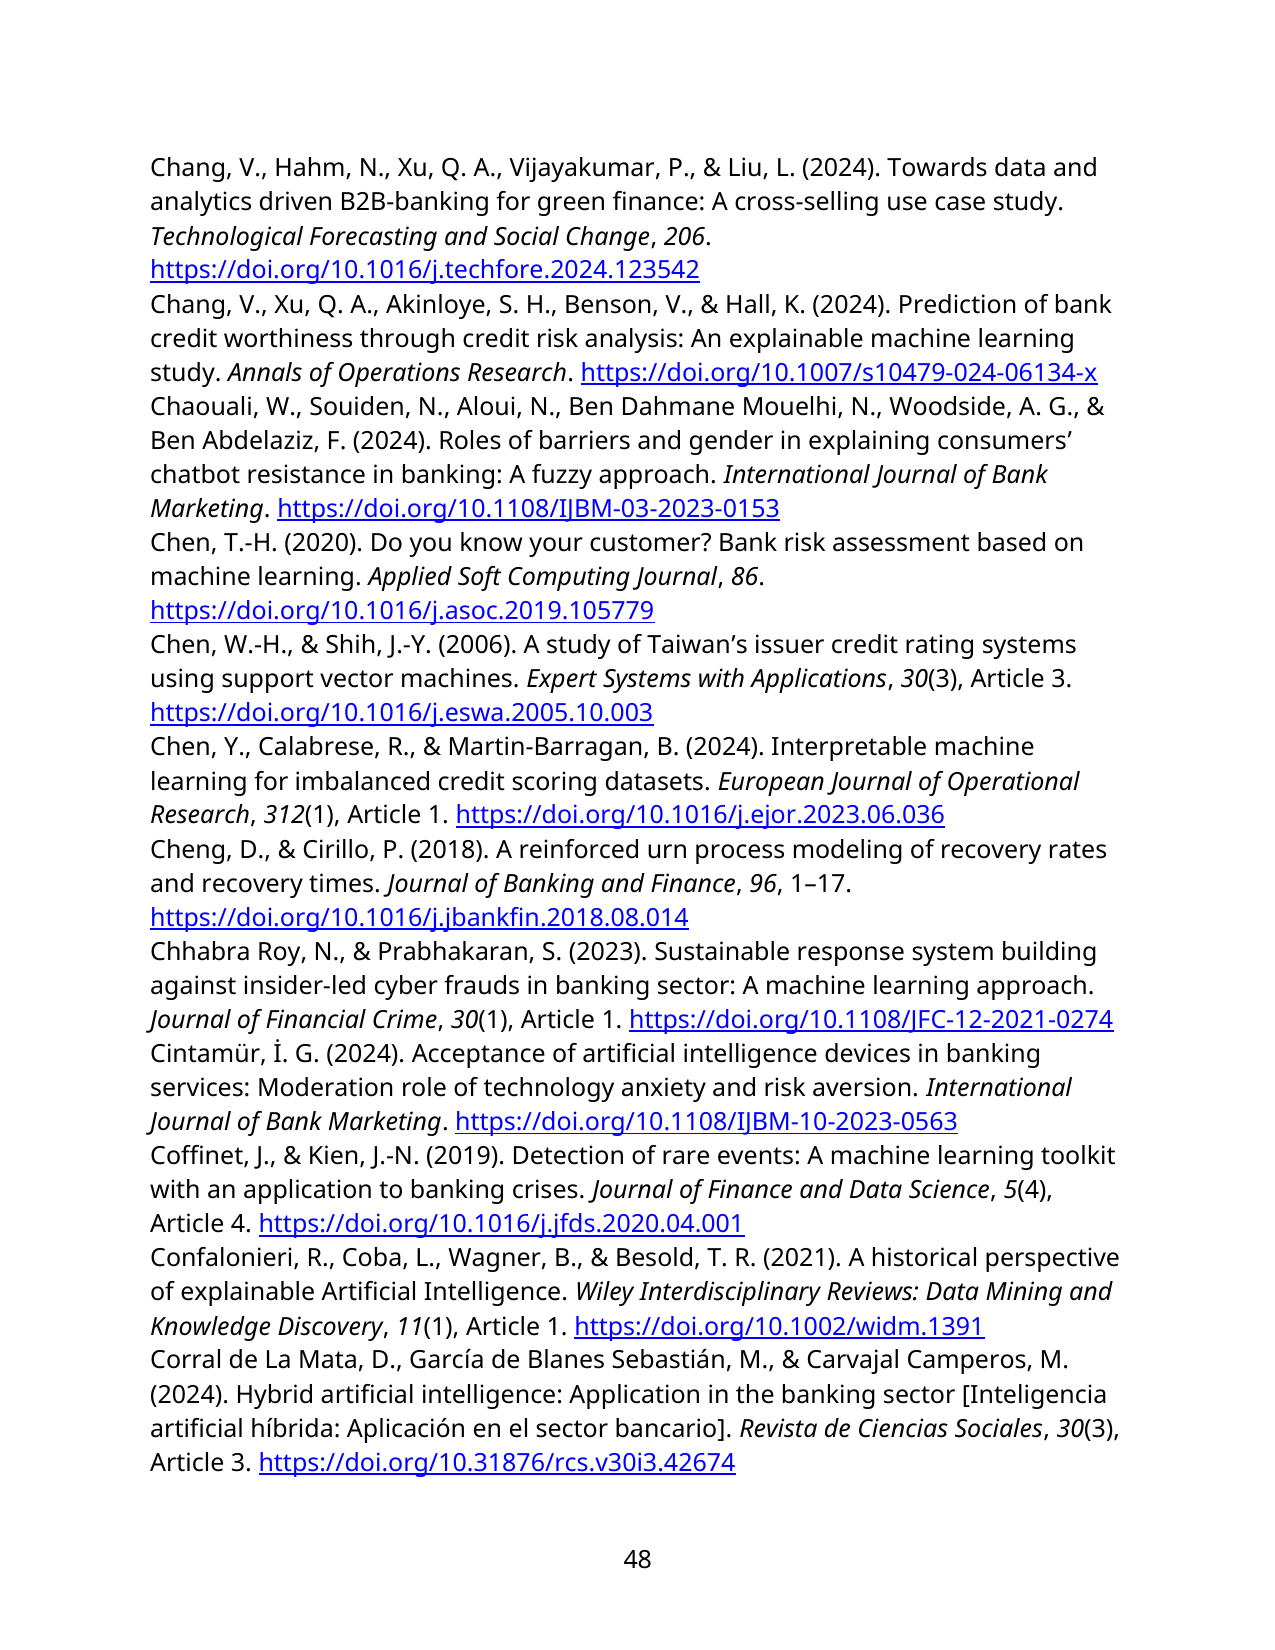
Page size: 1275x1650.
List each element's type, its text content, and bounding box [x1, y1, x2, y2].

text Coffinet, J., & Kien, J.-N. (2019). Detection of rare events: A machine learning toolkit with an application to banking crises. Journal of Finance and Data Science, 5(4), Article 4. https://doi.org/10.1016/j.jfds.2020.04.001 [150, 1138, 1125, 1240]
text Chang, V., Xu, Q. A., Akinloye, S. H., Benson, V., & Hall, K. (2024). Prediction of bank credit worthiness through credit risk analysis: An explainable machine learning study. Annals of Operations Research. https://doi.org/10.1007/s10479-024-06134-x [150, 286, 1125, 388]
text Cheng, D., & Cirillo, P. (2018). A reinforced urn process modeling of recovery rates and recovery times. Journal of Banking and Finance, 96, 1–17. https://doi.org/10.1016/j.jbankfin.2018.08.014 [150, 831, 1125, 933]
text Chaouali, W., Souiden, N., Aloui, N., Ben Dahmane Mouelhi, N., Woodside, A. G., & Ben Abdelaziz, F. (2024). Roles of barriers and gender in explaining consumers’ chatbot resistance in banking: A fuzzy approach. International Journal of Bank Marketing. https://doi.org/10.1108/IJBM-03-2023-0153 [150, 388, 1125, 525]
text Chen, W.-H., & Shih, J.-Y. (2006). A study of Taiwan’s issuer credit rating systems using support vector machines. Expert Systems with Applications, 30(3), Article 3. https://doi.org/10.1016/j.eswa.2005.10.003 [150, 627, 1125, 729]
text Chen, T.-H. (2020). Do you know your customer? Bank risk assessment based on machine learning. Applied Soft Computing Journal, 86. https://doi.org/10.1016/j.asoc.2019.105779 [150, 525, 1125, 627]
text Corral de La Mata, D., García de Blanes Sebastián, M., & Carvajal Camperos, M. (2024). Hybrid artificial intelligence: Application in the banking sector [Inteligencia artificial híbrida: Aplicación en el sector bancario]. Revista de Ciencias Sociales, 30(3), Article 3. https://doi.org/10.31876/rcs.v30i3.42674 [150, 1342, 1125, 1478]
text Chen, Y., Calabrese, R., & Martin-Barragan, B. (2024). Interpretable machine learning for imbalanced credit scoring datasets. European Journal of Operational Research, 312(1), Article 1. https://doi.org/10.1016/j.ejor.2023.06.036 [150, 729, 1125, 831]
text Chhabra Roy, N., & Prabhakaran, S. (2023). Sustainable response system building against insider-led cyber frauds in banking sector: A machine learning approach. Journal of Financial Crime, 30(1), Article 1. https://doi.org/10.1108/JFC-12-2021-0274 [150, 933, 1125, 1036]
text Chang, V., Hahm, N., Xu, Q. A., Vijayakumar, P., & Liu, L. (2024). Towards data and analytics driven B2B-banking for green finance: A cross-selling use case study. Technological Forecasting and Social Change, 206. https://doi.org/10.1016/j.techfore.2024.123542 [150, 150, 1125, 286]
text Confalonieri, R., Coba, L., Wagner, B., & Besold, T. R. (2021). A historical perspective of explainable Artificial Intelligence. Wiley Interdisciplinary Reviews: Data Mining and Knowledge Discovery, 11(1), Article 1. https://doi.org/10.1002/widm.1391 [150, 1240, 1125, 1342]
text Cintamür, İ. G. (2024). Acceptance of artificial intelligence devices in banking services: Moderation role of technology anxiety and risk aversion. International Journal of Bank Marketing. https://doi.org/10.1108/IJBM-10-2023-0563 [150, 1036, 1125, 1138]
